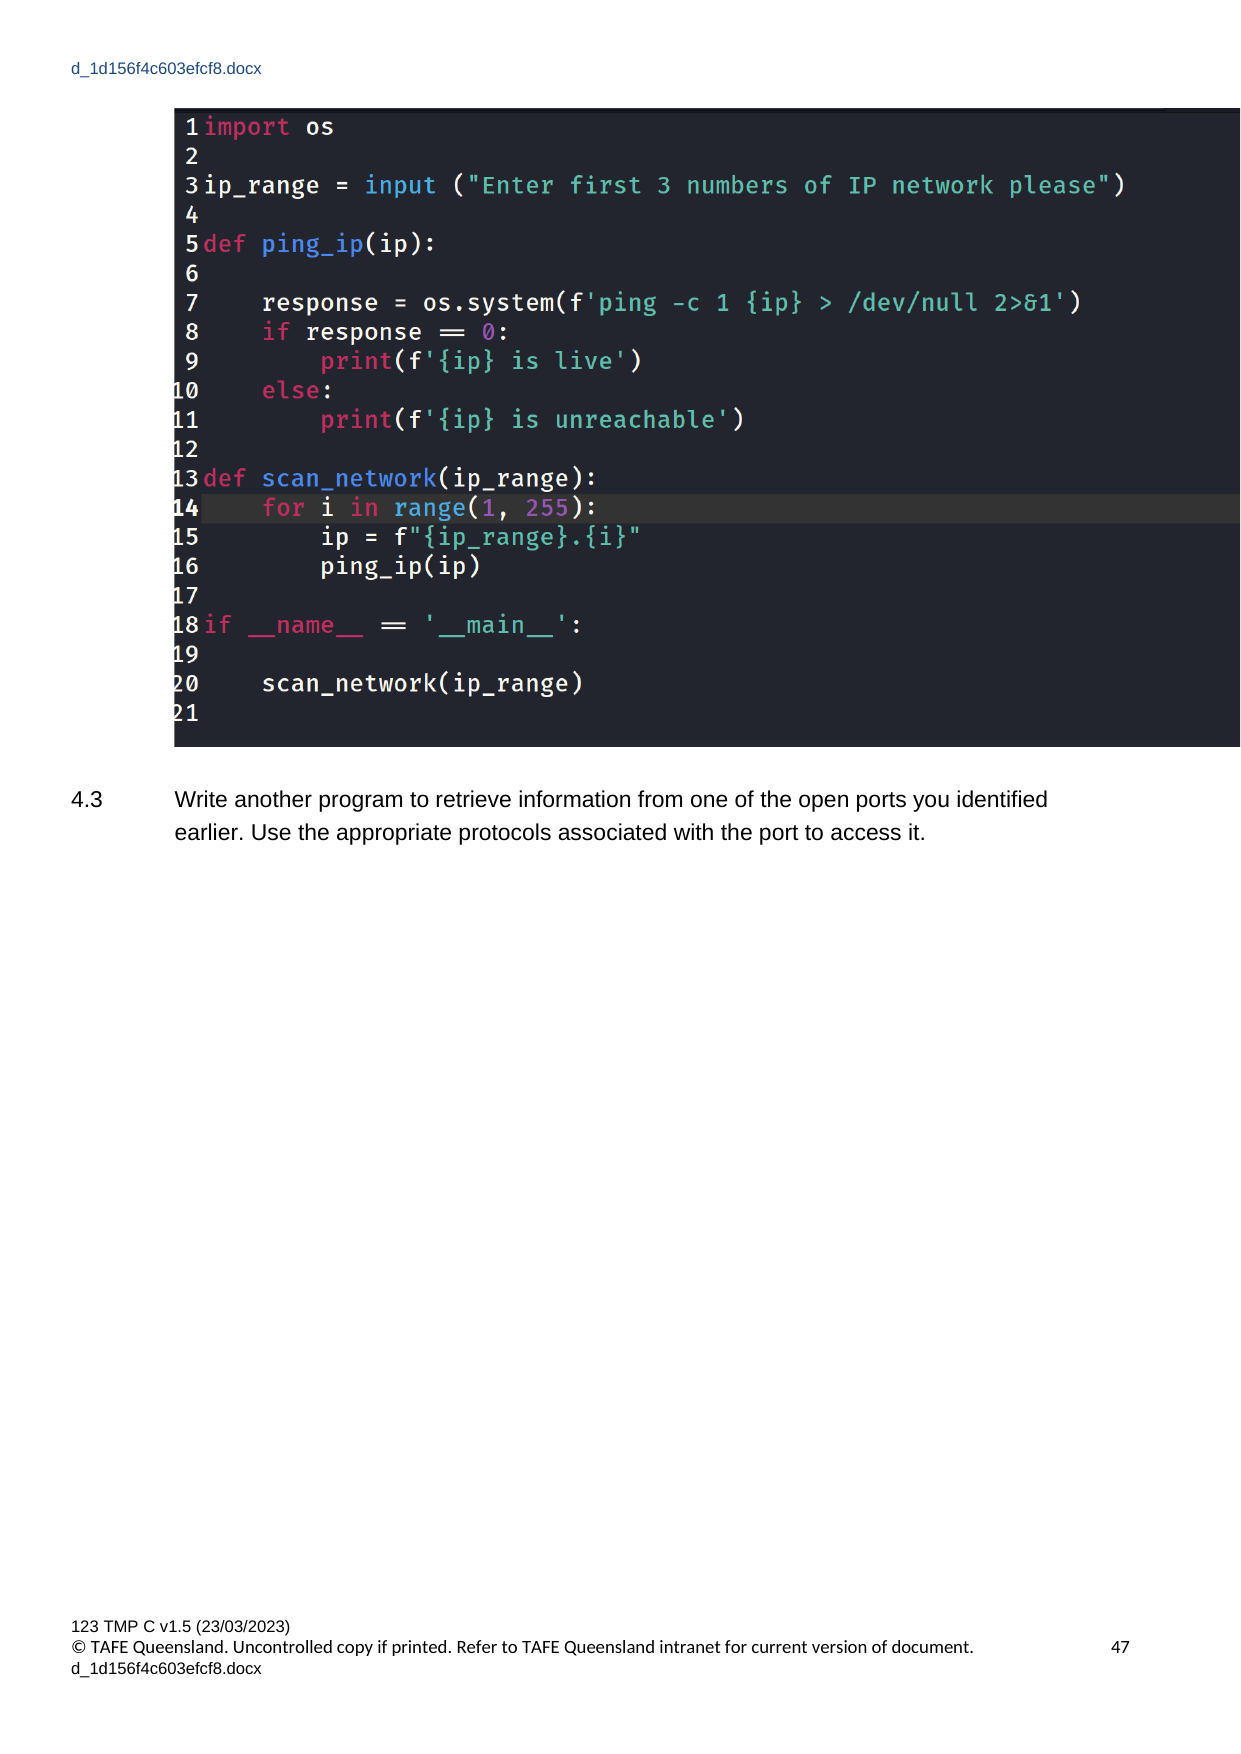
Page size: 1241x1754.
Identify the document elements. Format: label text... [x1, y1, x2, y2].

picture [174, 108, 1241, 747]
list Write another program to retrieve information from one of the open ports you identified earlier. Use the appropriate protocols associated with the port to access it. [71, 786, 1122, 845]
